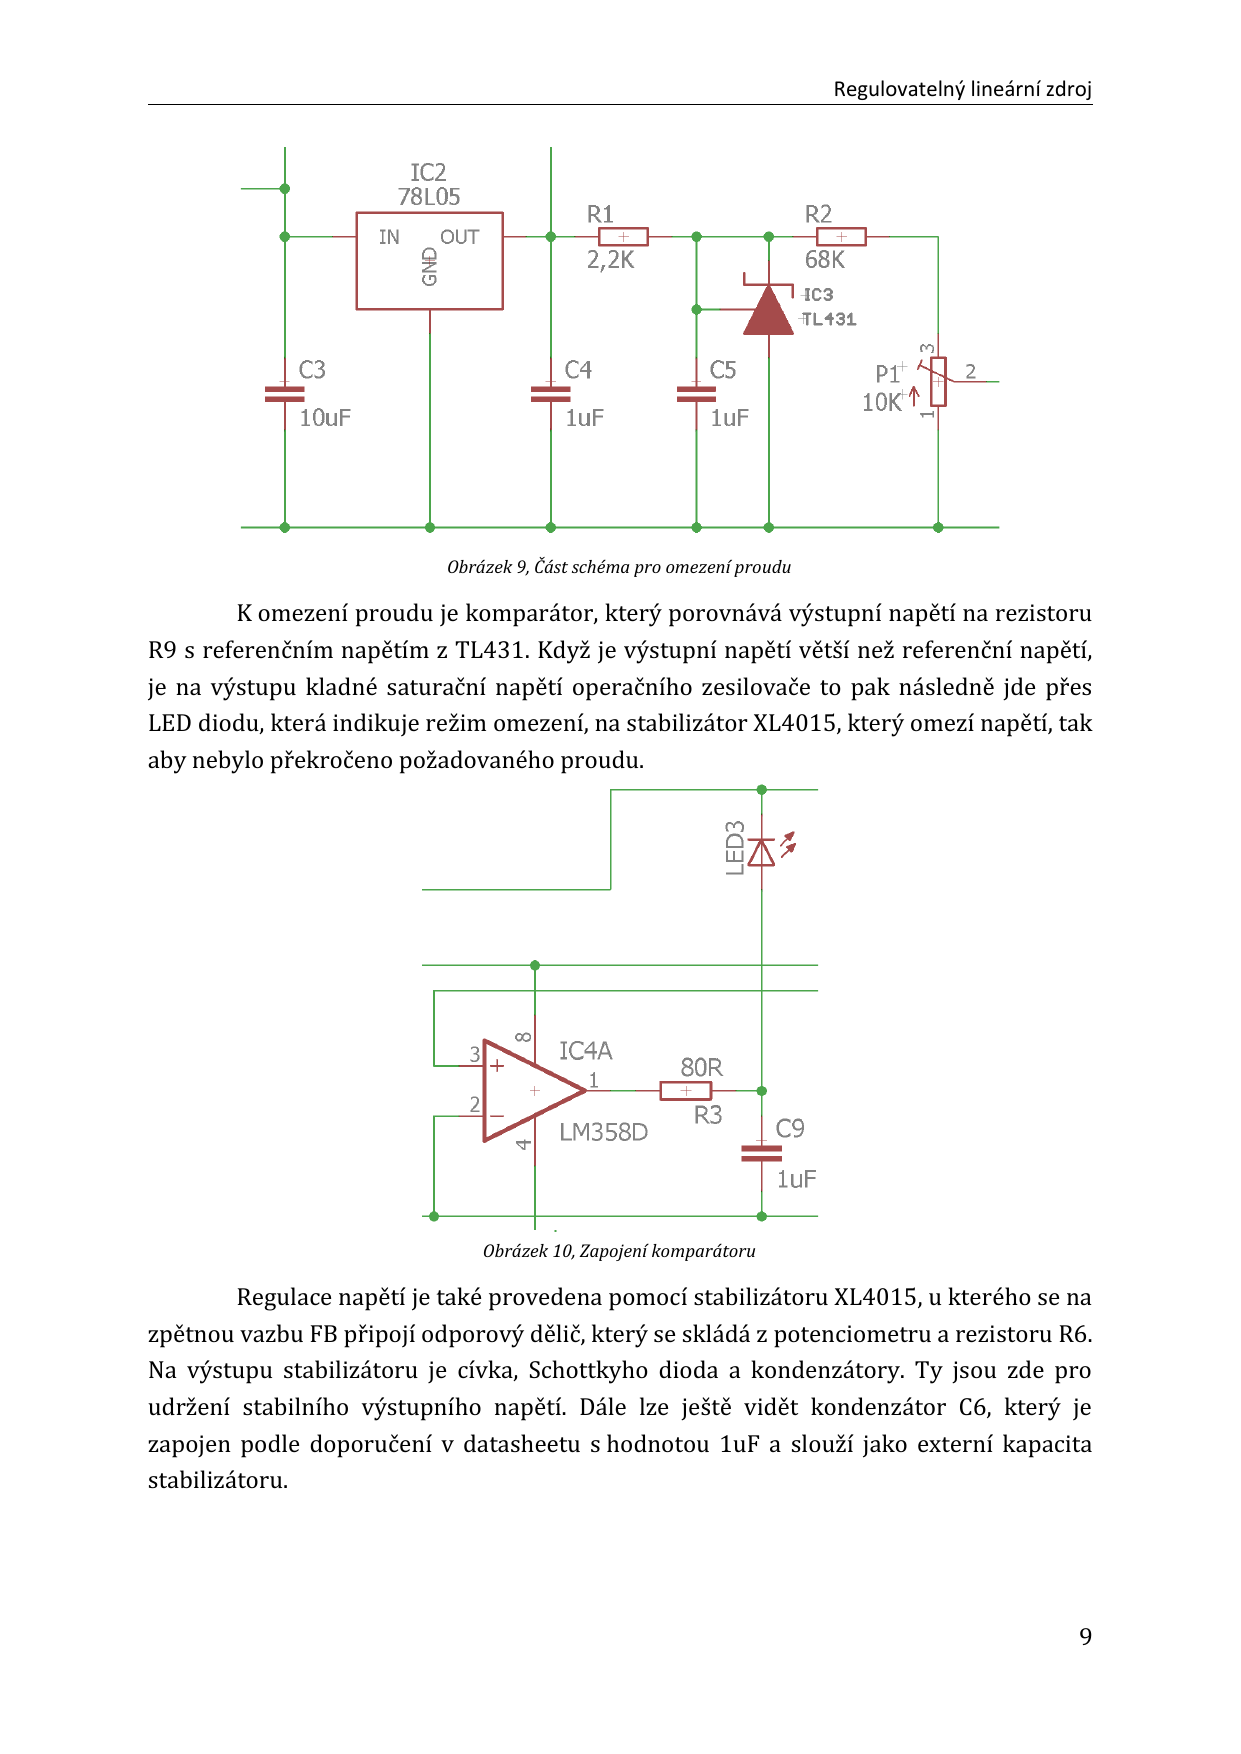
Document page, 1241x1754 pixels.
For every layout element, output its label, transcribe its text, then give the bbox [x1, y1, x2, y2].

text Obrázek 10, Zapojení komparátoru [148, 1239, 1093, 1261]
text K omezení proudu je komparátor, který porovnává výstupní napětí na rezistoru R9 s referenčním napětím z TL431. Když je výstupní napětí větší než referenční napětí, je na výstupu kladné saturační napětí operačního zesilovače to pak následně jde přes LED diodu, která indikuje režim omezení, na stabilizátor XL4015, který omezí napětí, tak aby nebylo překročeno požadovaného proudu. [148, 598, 1093, 774]
text Regulace napětí je také provedena pomocí stabilizátoru XL4015, u kterého se na zpětnou vazbu FB připojí odporový dělič, který se skládá z potenciometru a rezistoru R6. Na výstupu stabilizátoru je cívka, Schottkyho dioda a kondenzátory. Ty jsou zde pro udržení stabilního výstupního napětí. Dále lze ještě vidět kondenzátor C6, který je zapojen podle doporučení v datasheetu s hodnotou 1uF a slouží jako externí kapacita stabilizátoru. [148, 1282, 1093, 1494]
picture [240, 147, 1000, 548]
text Obrázek 9, Část schéma pro omezení proudu [148, 555, 1093, 577]
picture [422, 781, 819, 1232]
